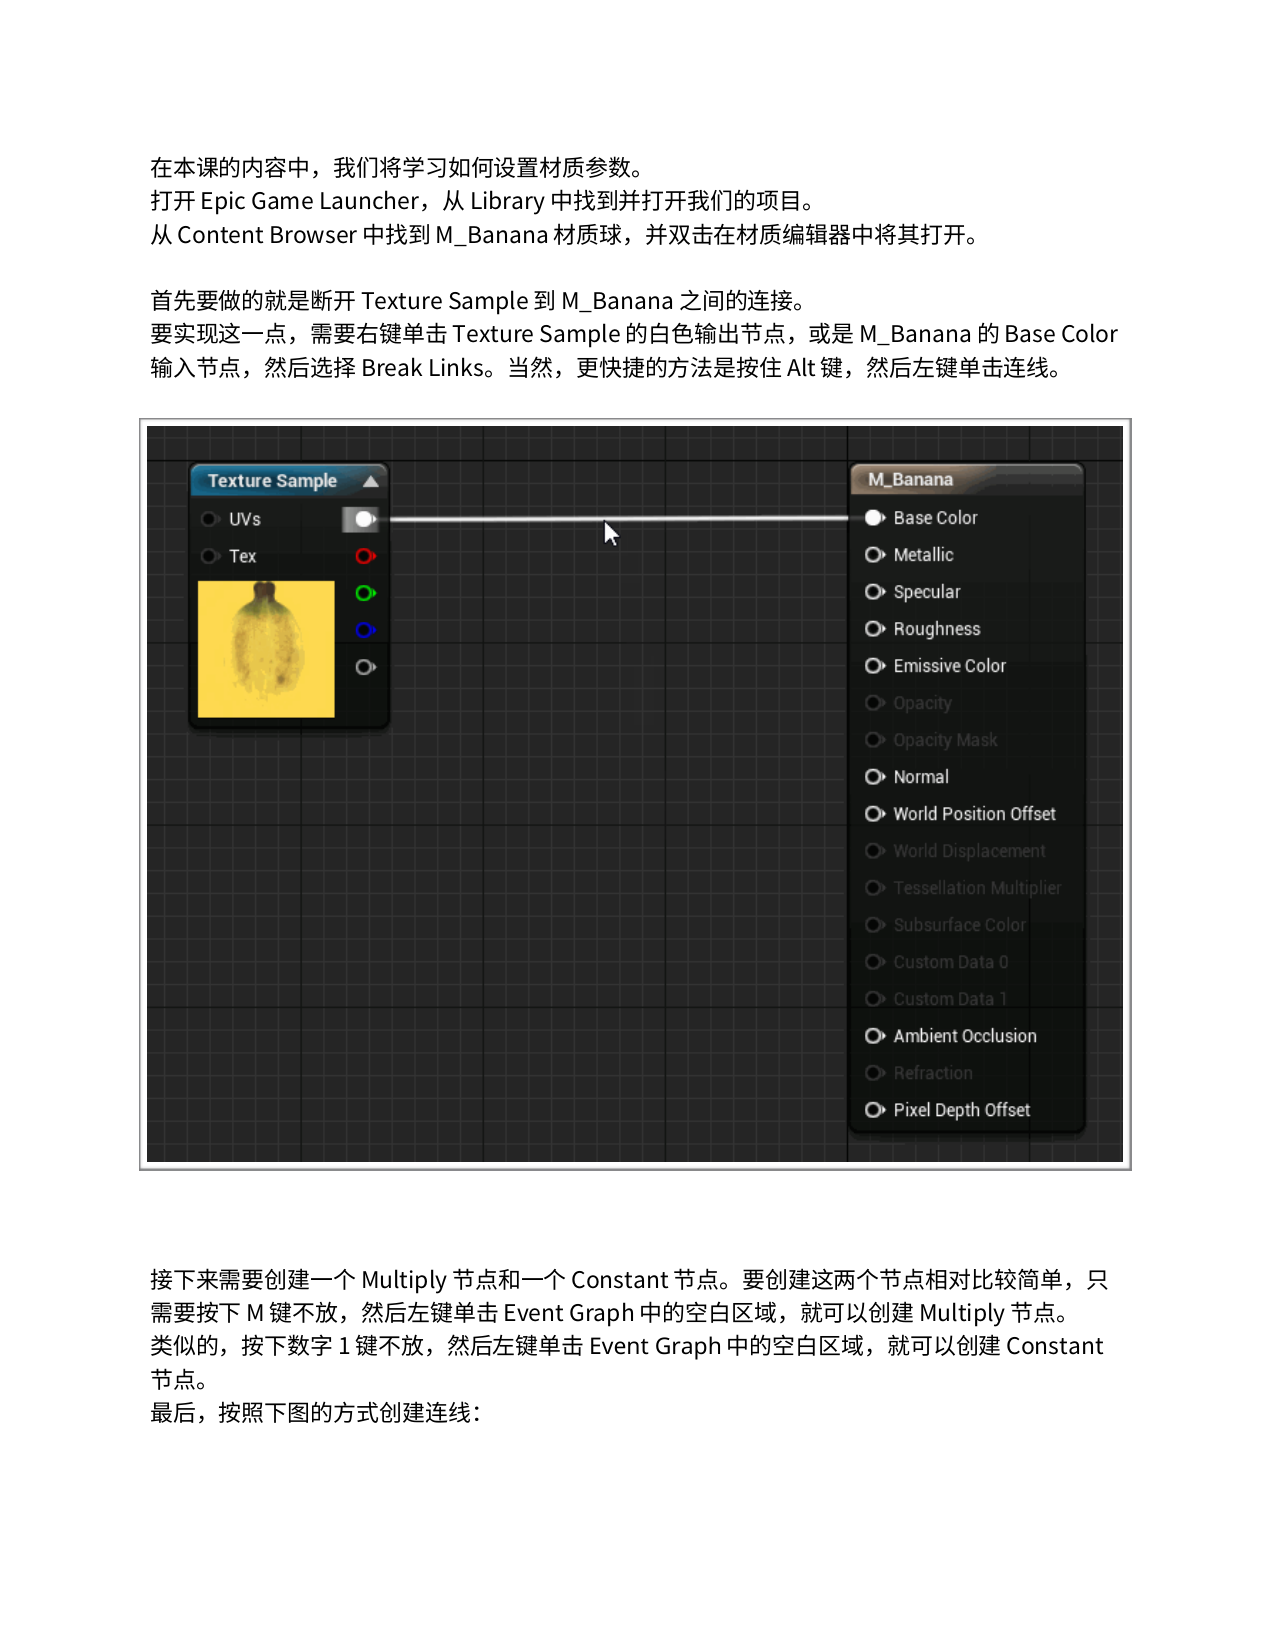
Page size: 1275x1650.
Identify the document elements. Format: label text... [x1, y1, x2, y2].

text 类似的，按下数字1键不放，然后左键单击Event Graph中的空白区域，就可以创建Constant节点。 [150, 1328, 1125, 1395]
text 最后，按照下图的方式创建连线： [150, 1395, 1125, 1428]
text 在本课的内容中，我们将学习如何设置材质参数。 [150, 150, 1125, 183]
text 要实现这一点，需要右键单击Texture Sample的白色输出节点，或是M_Banana的Base Color输入节点，然后选择Break Links。当然，更快捷的方法是按住Alt键，然后左键单击连线。 [150, 316, 1125, 383]
text 从Content Browser中找到M_Banana材质球，并双击在材质编辑器中将其打开。 [150, 216, 1125, 250]
picture [139, 418, 1132, 1171]
text 首先要做的就是断开Texture Sample到M_Banana之间的连接。 [150, 283, 1125, 316]
text 打开Epic Game Launcher，从Library中找到并打开我们的项目。 [150, 183, 1125, 216]
text 接下来需要创建一个Multiply节点和一个Constant节点。要创建这两个节点相对比较简单，只需要按下M键不放，然后左键单击Event Graph中的空白区域，就可以创建Multiply节点。 [150, 1262, 1125, 1328]
